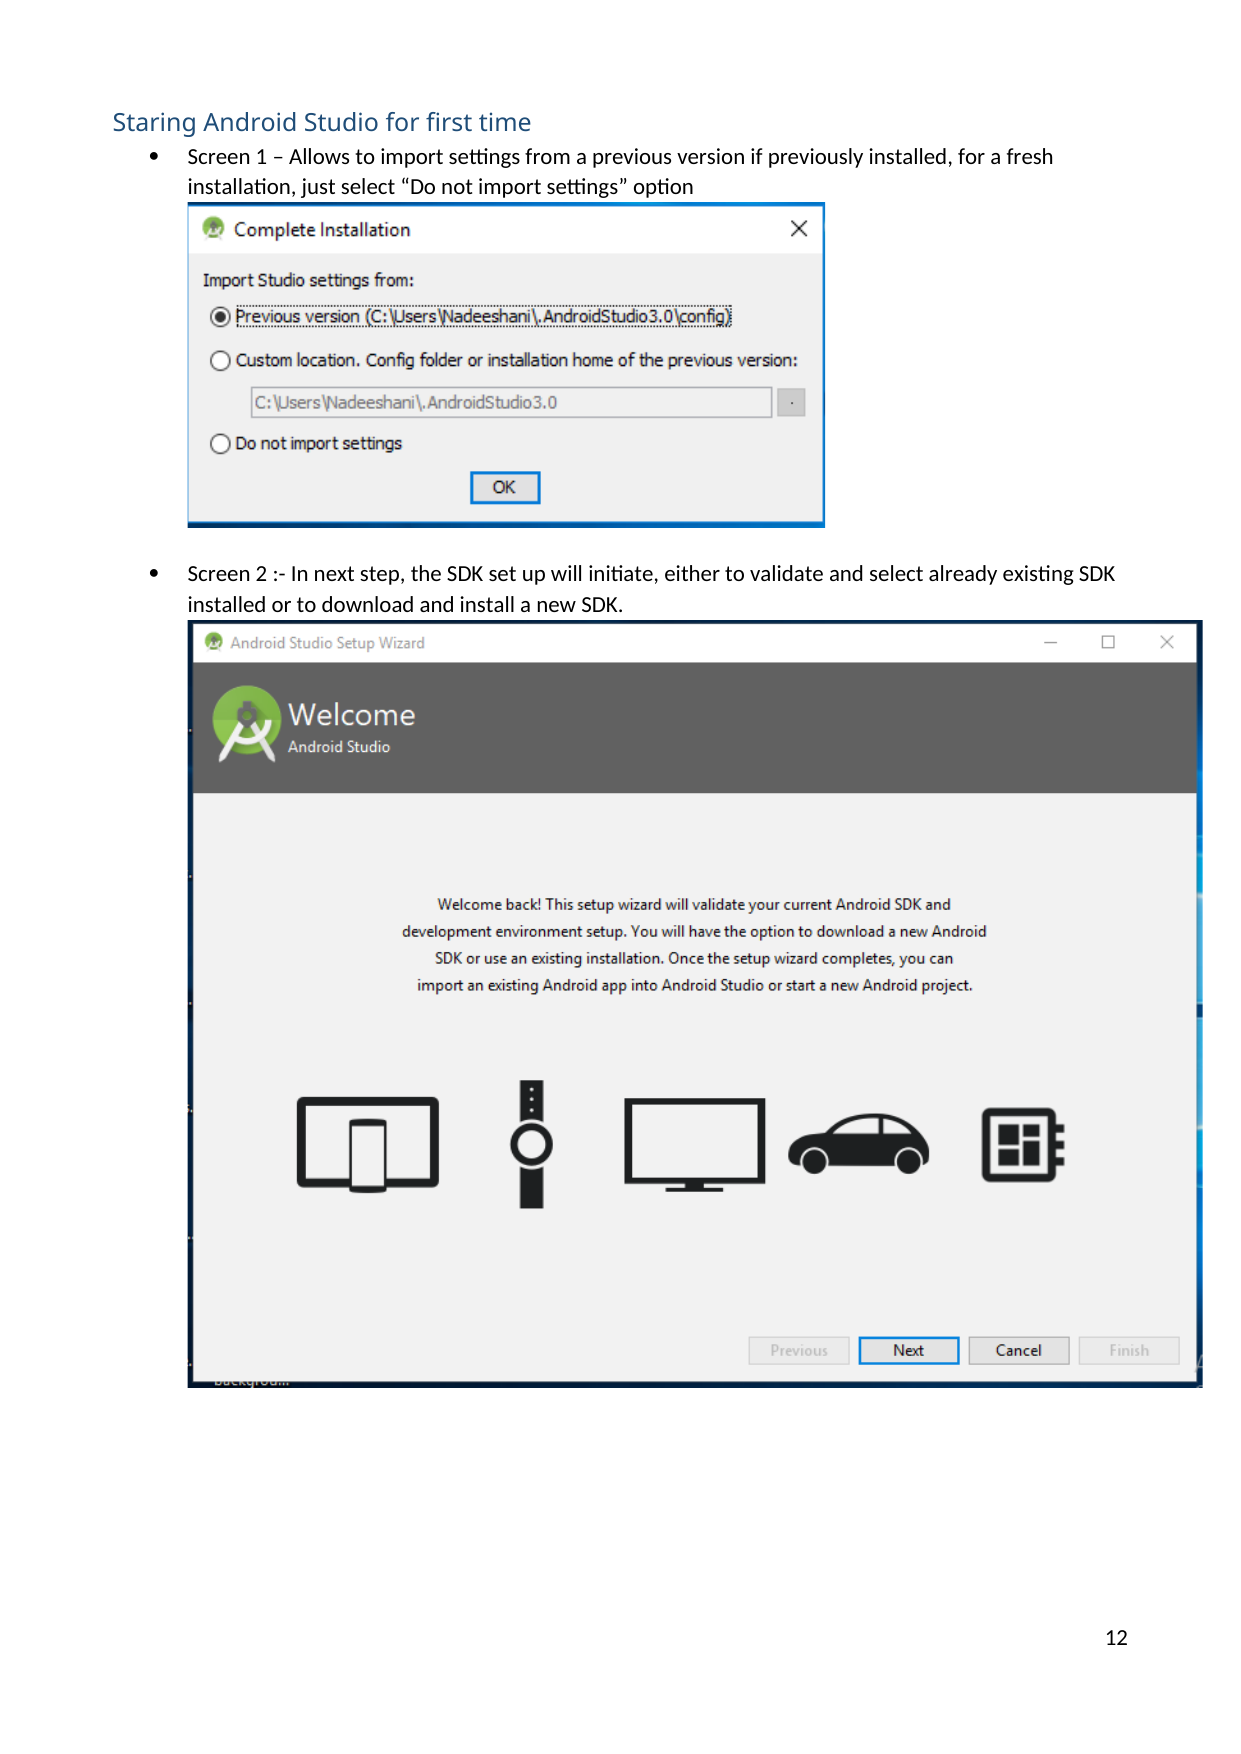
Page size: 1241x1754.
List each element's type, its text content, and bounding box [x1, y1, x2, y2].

picture [187, 620, 1203, 1388]
subtitle Staring Android Studio for first time [112, 105, 1128, 139]
picture [187, 202, 826, 528]
